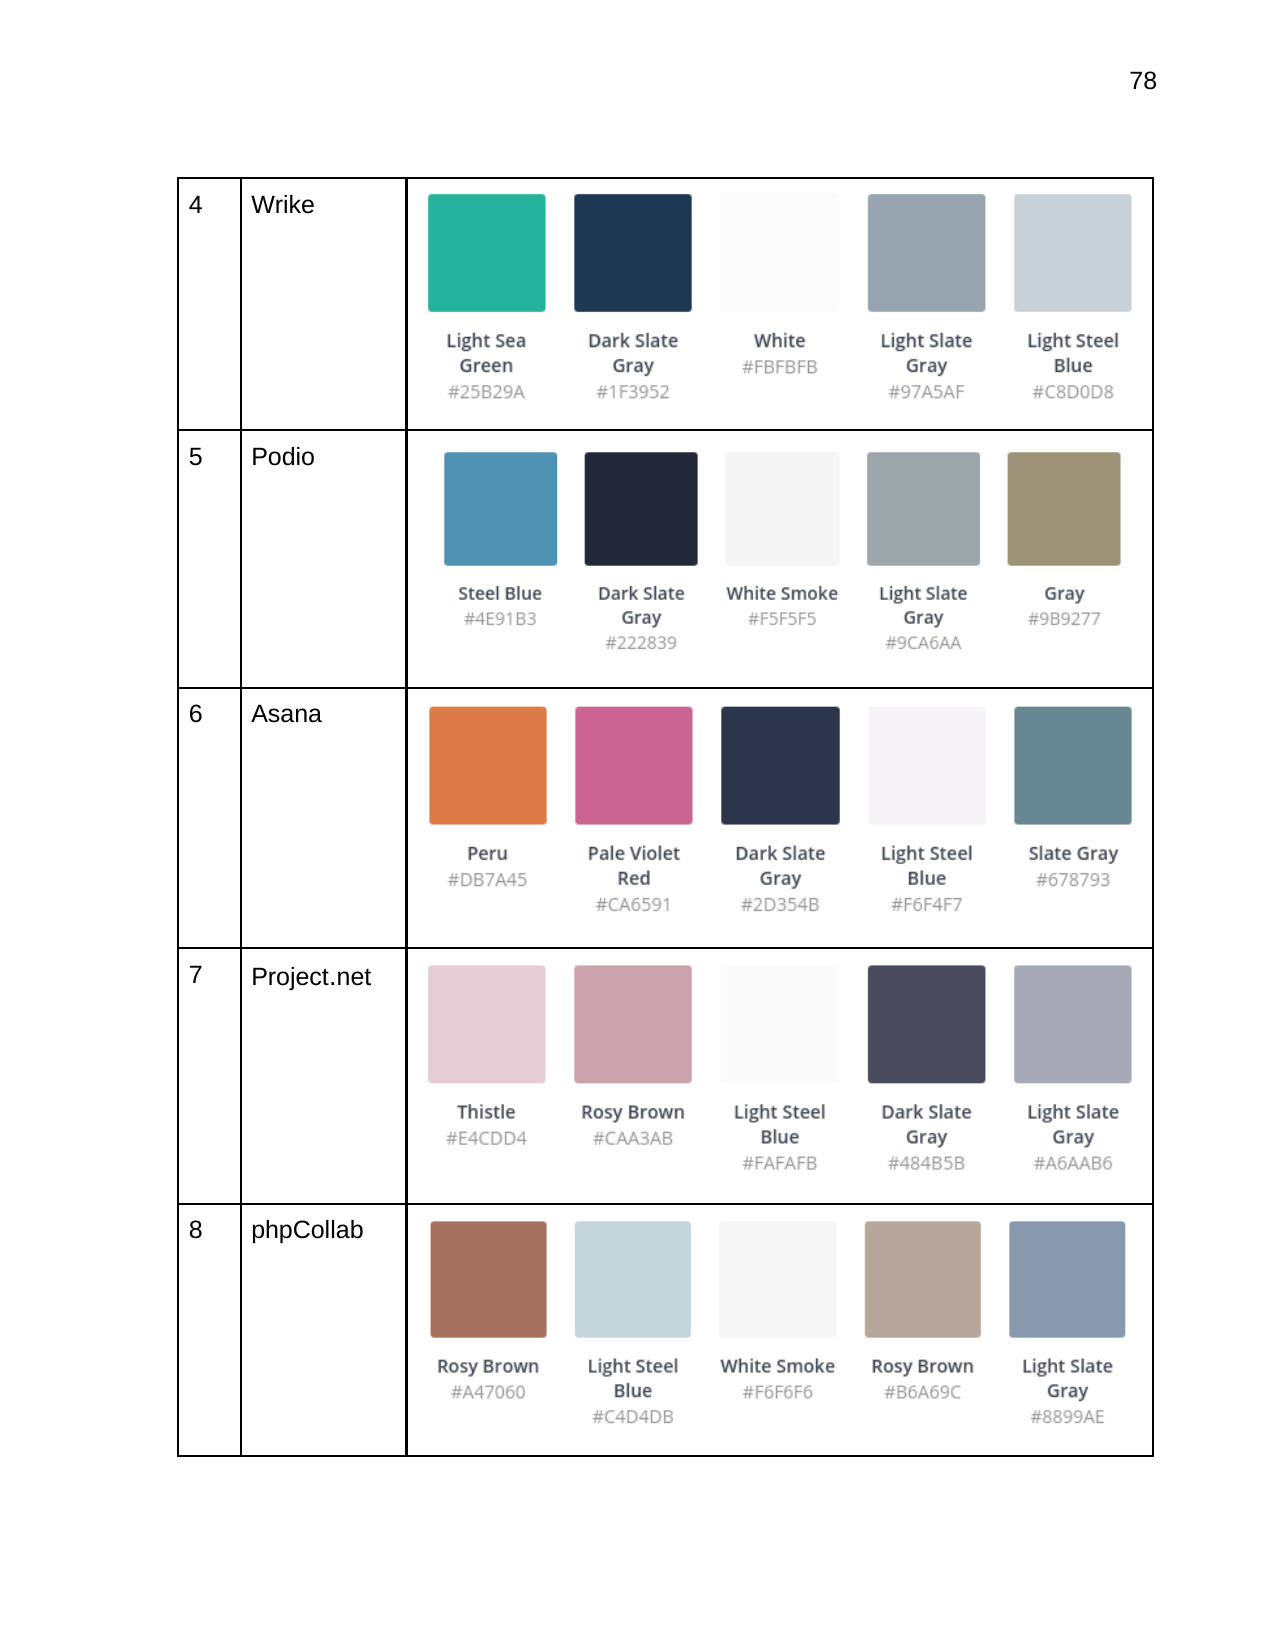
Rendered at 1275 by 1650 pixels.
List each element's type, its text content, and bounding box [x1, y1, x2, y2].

picture [423, 189, 1137, 405]
table_cell 6 [179, 689, 240, 947]
picture [423, 699, 1137, 923]
picture [423, 441, 1137, 663]
table_cell 4 [179, 179, 240, 429]
picture [423, 1215, 1137, 1431]
table_cell 5 [179, 431, 240, 687]
table_cell [408, 1205, 1152, 1455]
table_cell phpCollab [242, 1205, 405, 1455]
picture [423, 959, 1137, 1179]
table_cell 7 [179, 949, 240, 1203]
table_cell [408, 431, 1152, 687]
table_cell [408, 179, 1152, 429]
table_cell Project.net [242, 949, 405, 1203]
table_cell 8 [179, 1205, 240, 1455]
table_cell Podio [242, 431, 405, 687]
table_cell Wrike [242, 179, 405, 429]
table_cell [408, 949, 1152, 1203]
table_cell Asana [242, 689, 405, 947]
table_cell [408, 689, 1152, 947]
